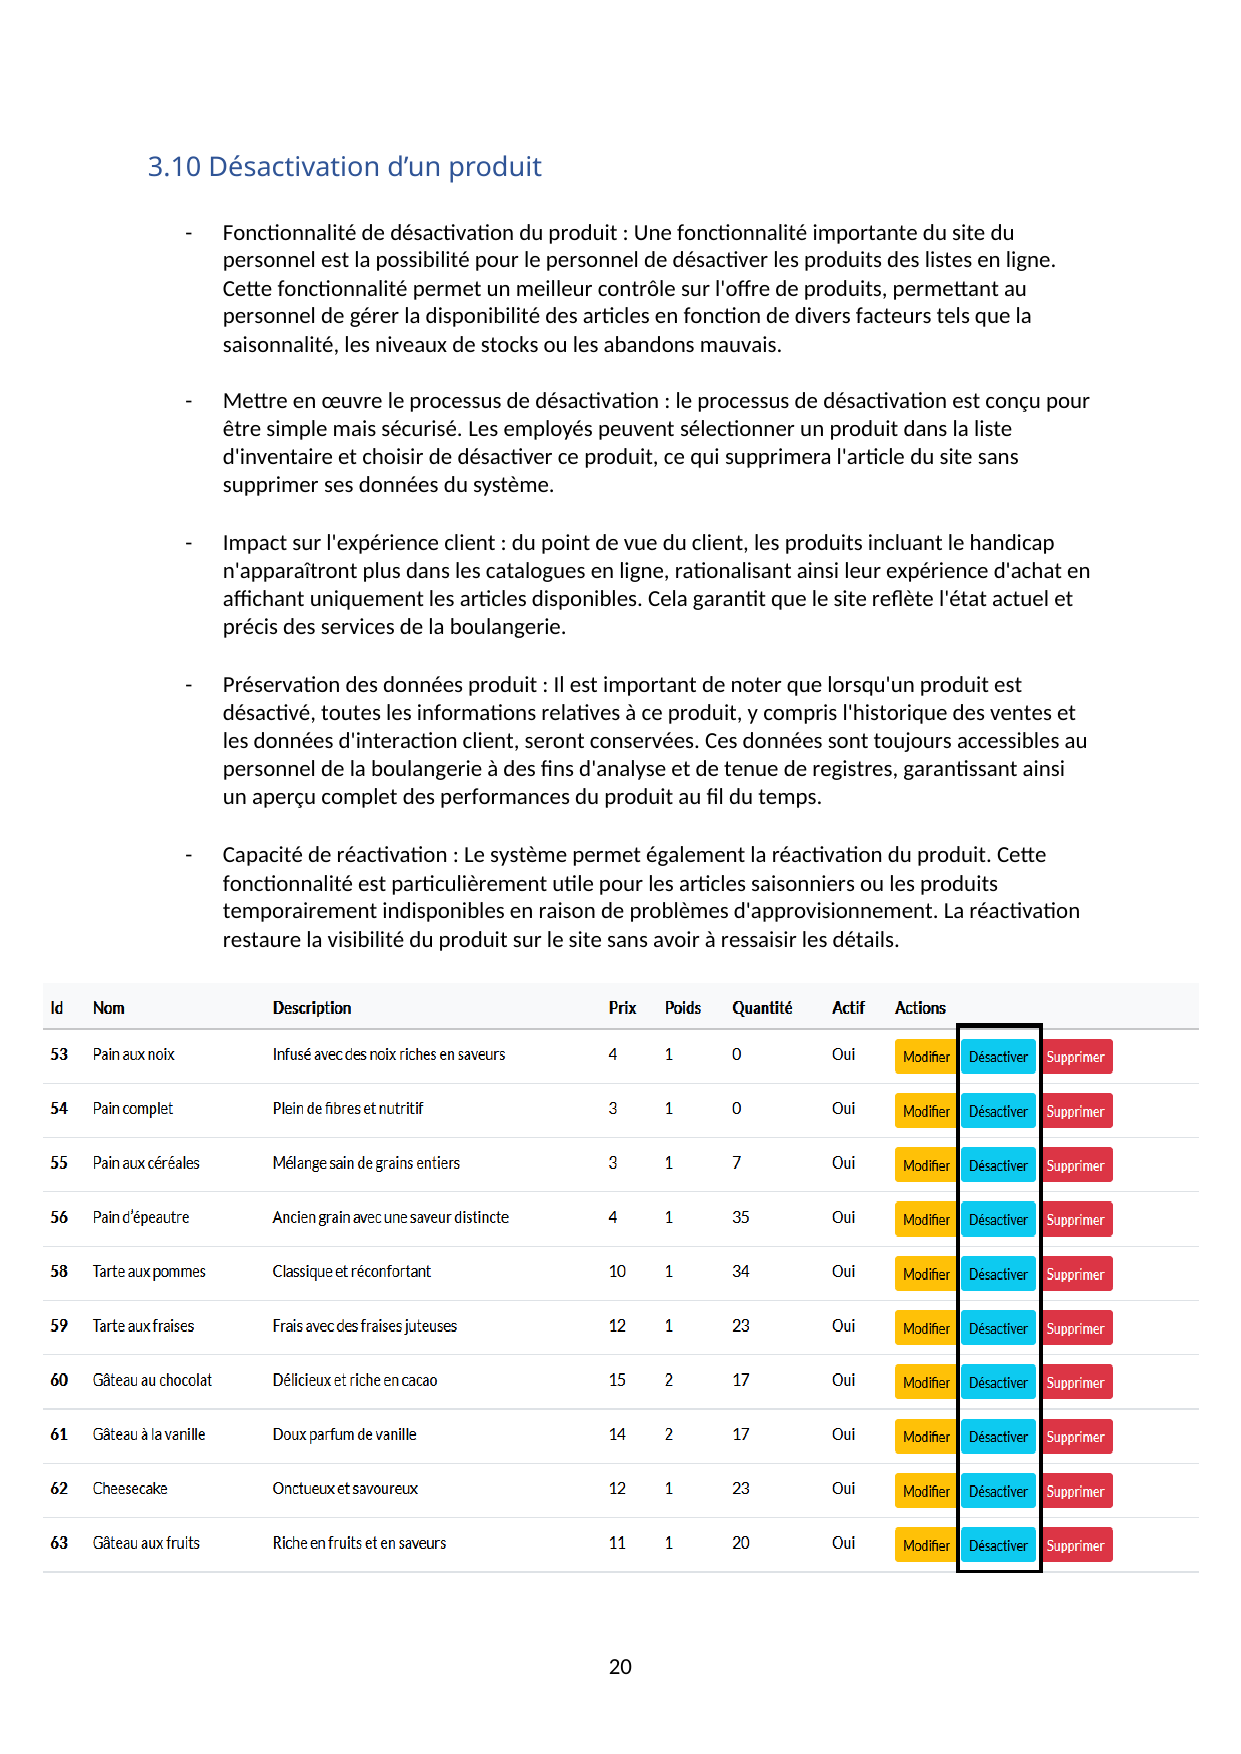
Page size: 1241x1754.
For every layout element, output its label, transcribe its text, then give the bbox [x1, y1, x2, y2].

picture [37, 978, 1205, 1573]
list Capacité de réactivation : Le système permet également la réactivation du produit. Cette fonctionnalité est particulièrement utile pour les articles saisonniers ou les produits temporairement indisponibles en raison de problèmes d'approvisionnement. La réactivation restaure la visibilité du produit sur le site sans avoir à ressaisir les détails. [185, 841, 1093, 953]
list Préservation des données produit : Il est important de noter que lorsqu'un produit est désactivé, toutes les informations relatives à ce produit, y compris l'historique des ventes et les données d'interaction client, seront conservées. Ces données sont toujours accessibles au personnel de la boulangerie à des fins d'analyse et de tenue de registres, garantissant ainsi un aperçu complet des performances du produit au fil du temps. [185, 670, 1093, 810]
list Mettre en œuvre le processus de désactivation : le processus de désactivation est conçu pour être simple mais sécurisé. Les employés peuvent sélectionner un produit dans la liste d'inventaire et choisir de désactiver ce produit, ce qui supprimera l'article du site sans supprimer ses données du système. [185, 386, 1093, 498]
list Impact sur l'expérience client : du point de vue du client, les produits incluant le handicap n'apparaîtront plus dans les catalogues en ligne, rationalisant ainsi leur expérience d'achat en affichant uniquement les articles disponibles. Cela garantit que le site reflète l'état actuel et précis des services de la boulangerie. [185, 528, 1093, 640]
list Fonctionnalité de désactivation du produit : Une fonctionnalité importante du site du personnel est la possibilité pour le personnel de désactiver les produits des listes en ligne. Cette fonctionnalité permet un meilleur contrôle sur l'offre de produits, permettant au personnel de gérer la disponibilité des articles en fonction de divers facteurs tels que la saisonnalité, les niveaux de stocks ou les abandons mauvais. [185, 218, 1093, 358]
subtitle 3.10 Désactivation d’un produit [148, 148, 1093, 184]
